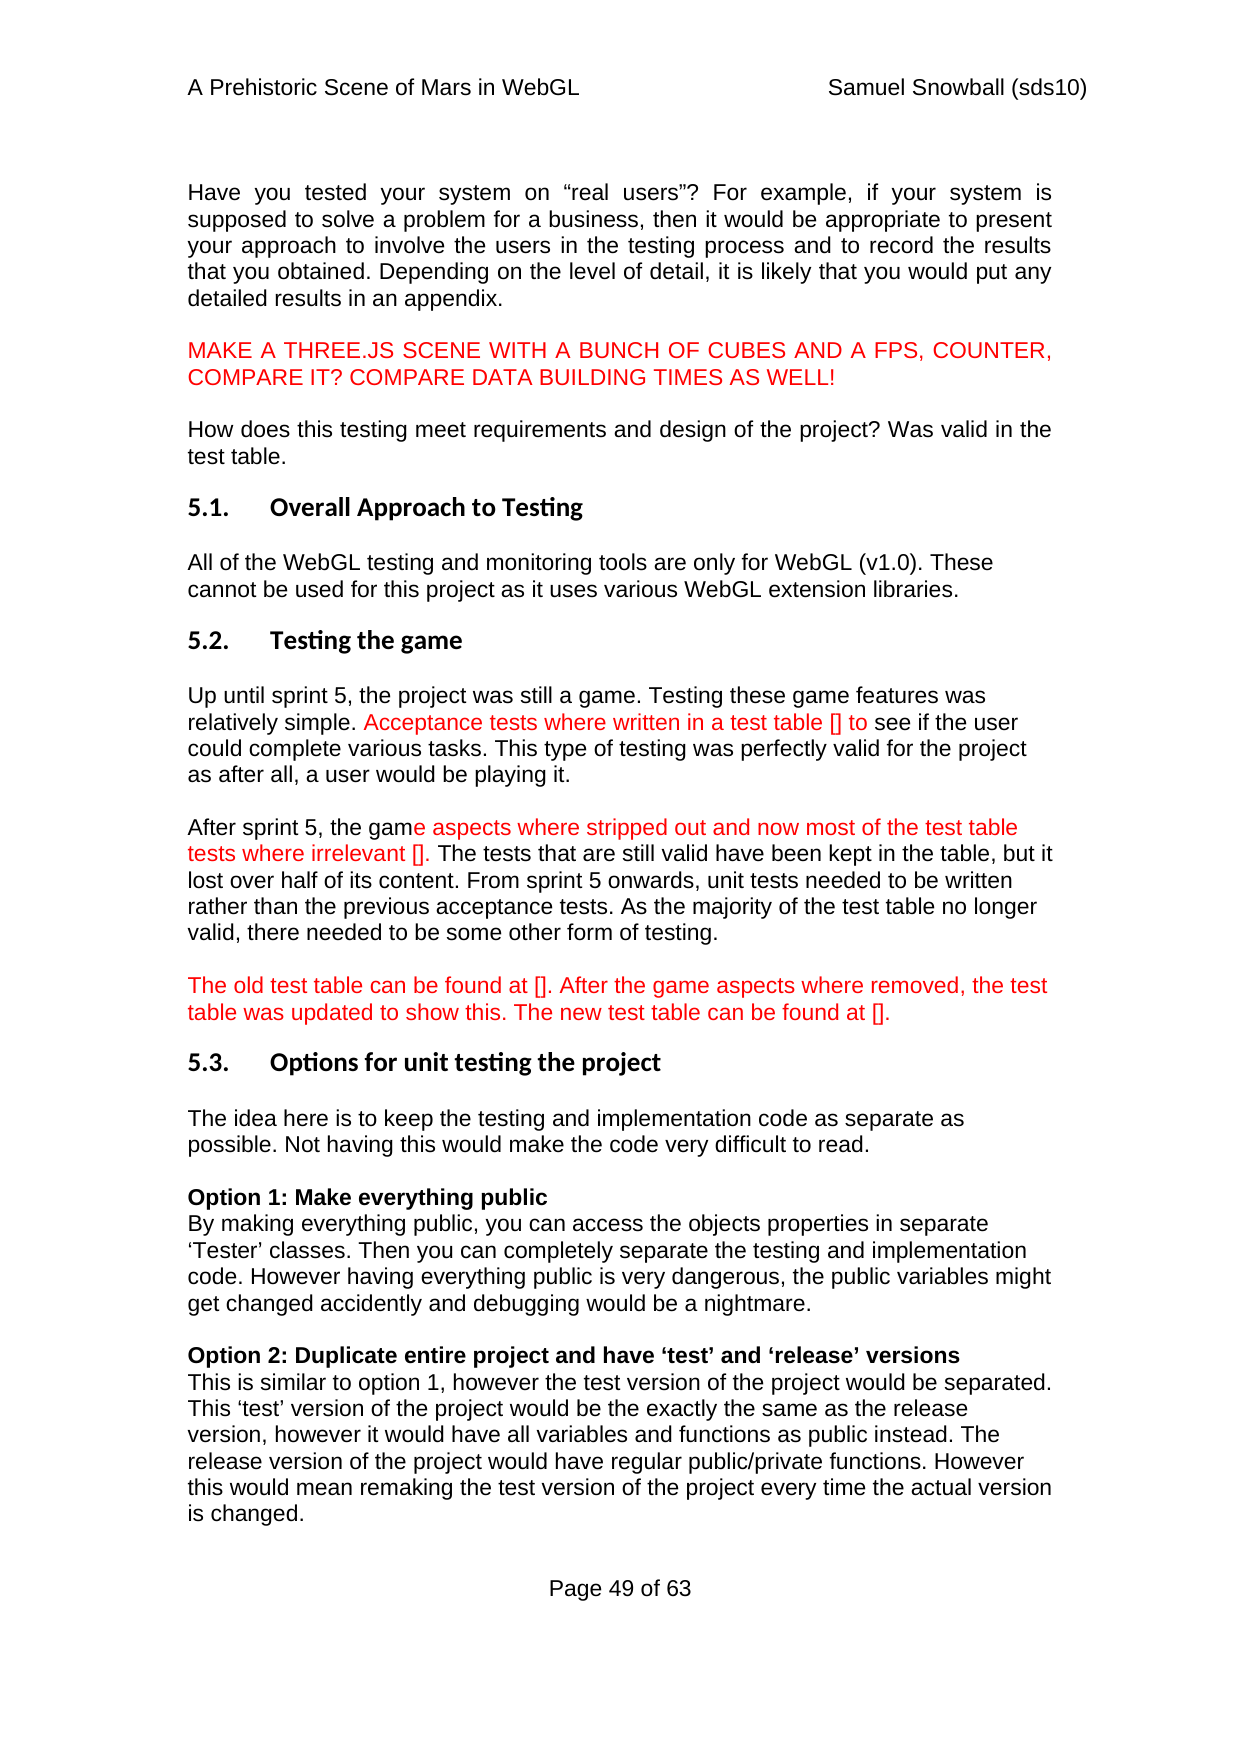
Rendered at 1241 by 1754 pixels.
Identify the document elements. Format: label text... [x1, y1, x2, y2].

text Up until sprint 5, the project was still a game. Testing these game features was relatively simple. Acceptance tests where written in a test table [] to see if the user could complete various tasks. This type of testing was perfectly valid for the project as after all, a user would be playing it. [187, 682, 1053, 788]
text MAKE A THREE.JS SCENE WITH A BUNCH OF CUBES AND A FPS, COUNTER, COMPARE IT? COMPARE DATA BUILDING TIMES AS WELL! [187, 337, 1053, 390]
text Have you tested your system on “real users”? For example, if your system is supposed to solve a problem for a business, then it would be appropriate to present your approach to involve the users in the testing process and to record the results that you obtained. Depending on the level of detail, it is likely that you would put any detailed results in an appendix. [187, 179, 1053, 311]
text The old test table can be found at []. After the game aspects where removed, the test table was updated to show this. The new test table can be found at []. [187, 972, 1053, 1025]
subtitle Options for unit testing the project [187, 1046, 1053, 1079]
text The idea here is to keep the testing and implementation code as separate as possible. Not having this would make the code very difficult to read. [187, 1105, 1053, 1158]
text By making everything public, you can access the objects properties in separate ‘Tester’ classes. Then you can completely separate the testing and implementation code. However having everything public is very dangerous, the public variables might get changed accidently and debugging would be a nightmare. [187, 1210, 1053, 1316]
subtitle Testing the game [187, 623, 1053, 656]
text Option 2: Duplicate entire project and have ‘test’ and ‘release’ versions [187, 1342, 1053, 1368]
text After sprint 5, the game aspects where stripped out and now most of the test table tests where irrelevant []. The tests that are still valid have been kept in the table, but it lost over half of its content. From sprint 5 onwards, unit tests needed to be written rather than the previous acceptance tests. As the majority of the test table no longer valid, there needed to be some other form of testing. [187, 814, 1053, 946]
text How does this testing meet requirements and design of the project? Was valid in the test table. [187, 416, 1053, 469]
text Option 1: Make everything public [187, 1184, 1053, 1210]
text All of the WebGL testing and monitoring tools are only for WebGL (v1.0). These cannot be used for this project as it uses various WebGL extension libraries. [187, 549, 1053, 602]
subtitle Overall Approach to Testing [187, 490, 1053, 523]
text This is similar to option 1, however the test version of the project would be separated. This ‘test’ version of the project would be the exactly the same as the release version, however it would have all variables and functions as public instead. The release version of the project would have regular public/private functions. However this would mean remaking the test version of the project every time the actual version is changed. [187, 1368, 1053, 1527]
